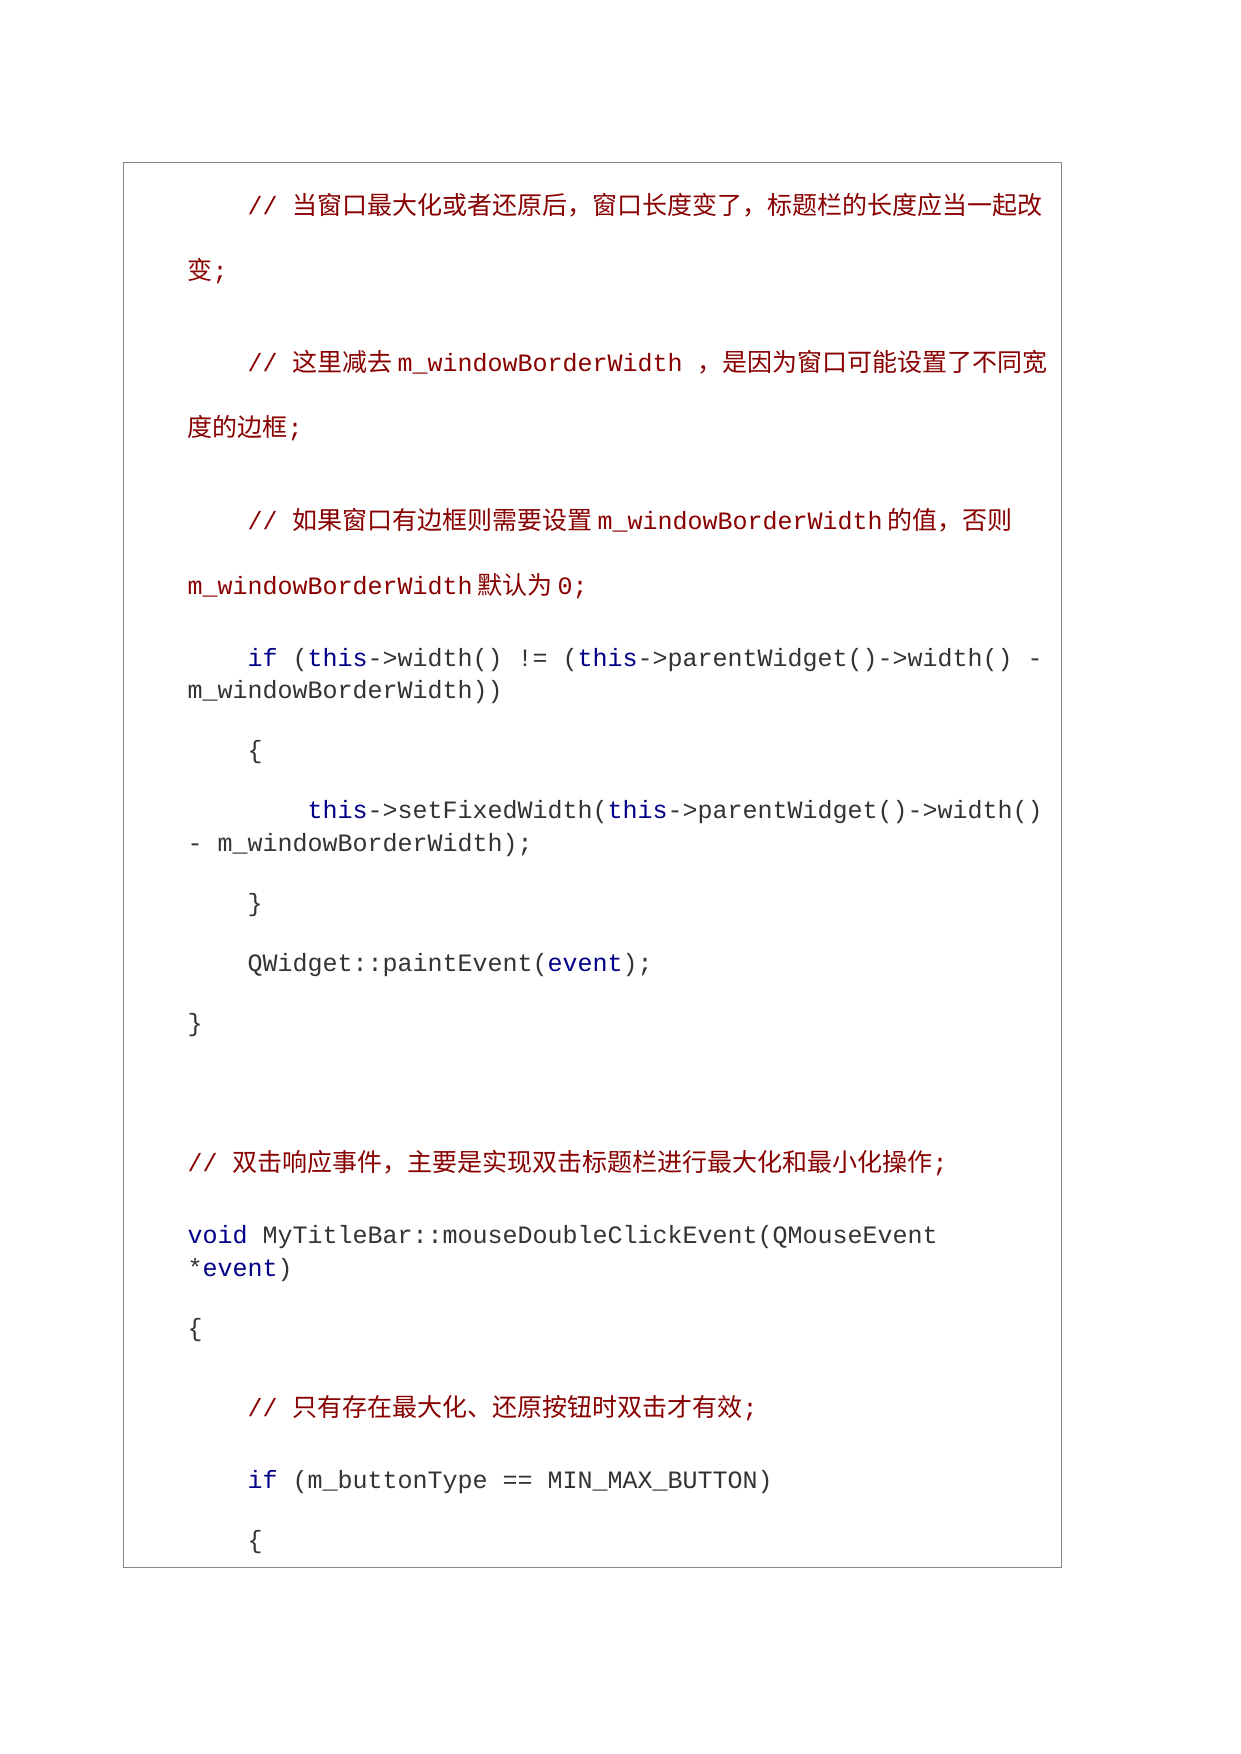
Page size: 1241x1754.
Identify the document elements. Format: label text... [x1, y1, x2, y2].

text // 这里减去m_windowBorderWidth ，是因为窗口可能设置了不同宽度的边框; [124, 319, 1061, 458]
text // 只有存在最大化、还原按钮时双击才有效; [124, 1364, 1061, 1438]
text { [124, 1304, 1061, 1346]
text { [124, 727, 1061, 768]
text if (m_buttonType == MIN_MAX_BUTTON) [124, 1457, 1061, 1498]
text } [124, 999, 1061, 1041]
text QWidget::paintEvent(event); [124, 939, 1061, 981]
text void MyTitleBar::mouseDoubleClickEvent(QMouseEvent *event) [124, 1212, 1061, 1286]
text // 当窗口最大化或者还原后，窗口长度变了，标题栏的长度应当一起改变; [124, 163, 1061, 301]
text if (this->width() != (this->parentWidget()->width() - m_windowBorderWidth)) [124, 634, 1061, 708]
text // 如果窗口有边框则需要设置m_windowBorderWidth的值，否则m_windowBorderWidth默认为0; [124, 477, 1061, 616]
text } [124, 879, 1061, 921]
text this->setFixedWidth(this->parentWidget()->width() - m_windowBorderWidth); [124, 787, 1061, 861]
text { [124, 1517, 1061, 1567]
text // 双击响应事件，主要是实现双击标题栏进行最大化和最小化操作; [124, 1119, 1061, 1193]
